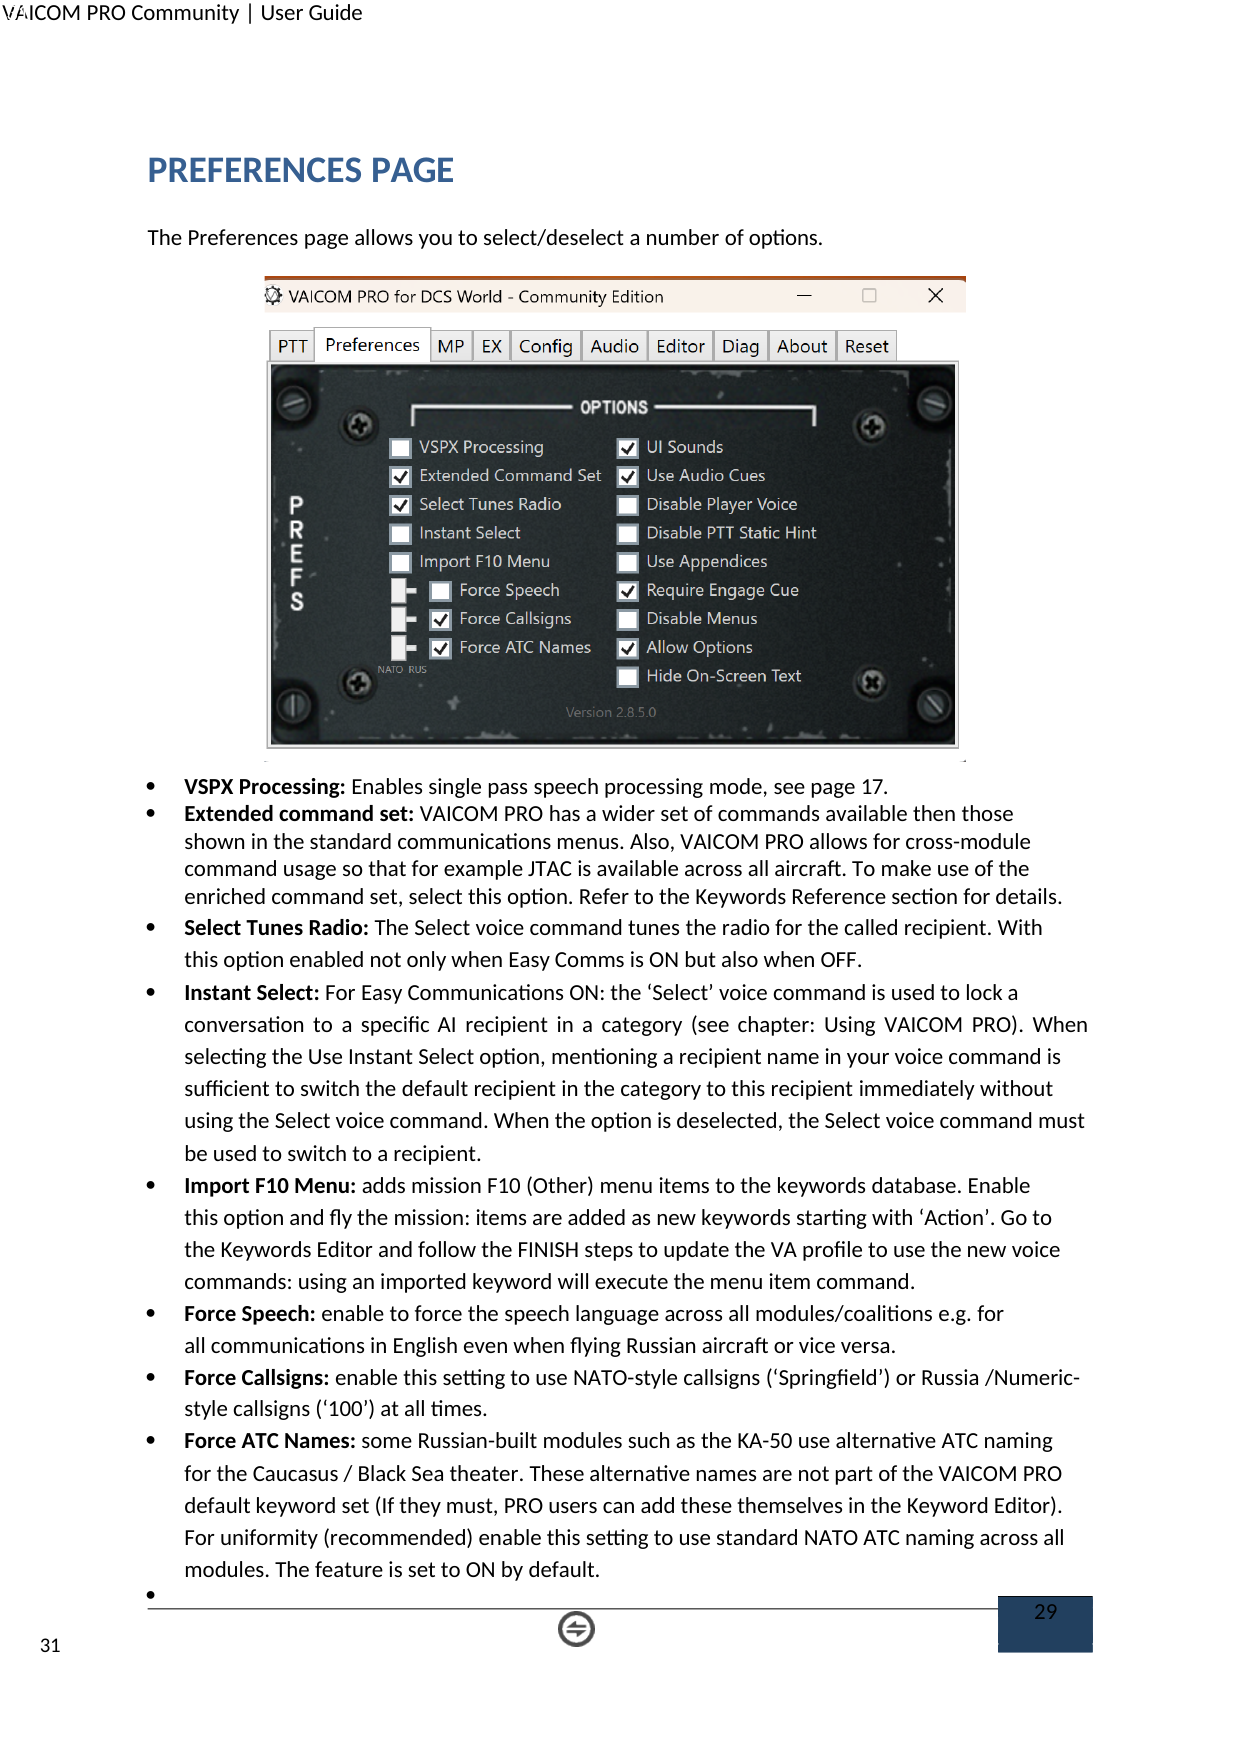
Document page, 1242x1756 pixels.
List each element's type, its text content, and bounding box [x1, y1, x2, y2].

list Import F10 Menu: adds mission F10 (Other) menu items to the keywords database. Enable this option and fly the mission: items are added as new keywords starting with ‘Action’. Go to the Keywords Editor and follow the FINISH steps to update the VA profile to use the new voice commands: using an imported keyword will execute the menu item command. [147, 1171, 1069, 1295]
text The Preferences page allows you to select/deselect a number of options. [147, 223, 1131, 251]
list Select Tunes Radio: The Select voice command tunes the radio for the called recipient. With this option enabled not only when Easy Comms is ON but also when OFF. [147, 913, 1081, 973]
list Force ATC Names: some Russian-built modules such as the KA-50 use alternative ATC naming for the Caucasus / Black Sea theater. These alternative names are not part of the VAICOM PRO default keyword set (If they must, PRO users can add these themselves in the Keyword Editor). For uniformity (recommended) enable this setting to use standard NATO ATC naming across all modules. The feature is set to ON by default. [147, 1426, 1084, 1583]
picture [558, 1611, 595, 1647]
list Force Speech: enable to force the speech language across all modules/coalitions e.g. for all communications in English even when flying Russian aircraft or vice versa. [147, 1299, 1031, 1359]
subtitle PREFERENCES PAGE [147, 146, 1131, 192]
list Instant Select: For Easy Communications ON: the ‘Select’ voice command is used to lock a conversation to a specific AI recipient in a category (see chapter: Using VAICOM PRO). When selecting the Use Instant Select option, mentioning a recipient name in your voice command is sufficient to switch the default recipient in the category to this recipient immediately without using the Select voice command. When the option is deselected, the Select voice command must be used to switch to a recipient. [147, 978, 1092, 1167]
picture [264, 276, 966, 762]
list Force Callsigns: enable this setting to use NATO-style callsigns (‘Springfield’) or Russia /Numeric- style callsigns (‘100’) at all times. [147, 1363, 1081, 1422]
list Extended command set: VAICOM PRO has a wider set of commands available then those shown in the standard communications menus. Also, VAICOM PRO allows for cross-module command usage so that for example JTAC is available across all aircraft. To make use of the enriched command set, select this option. Refer to the Keywords Reference section for details. [147, 800, 1080, 910]
